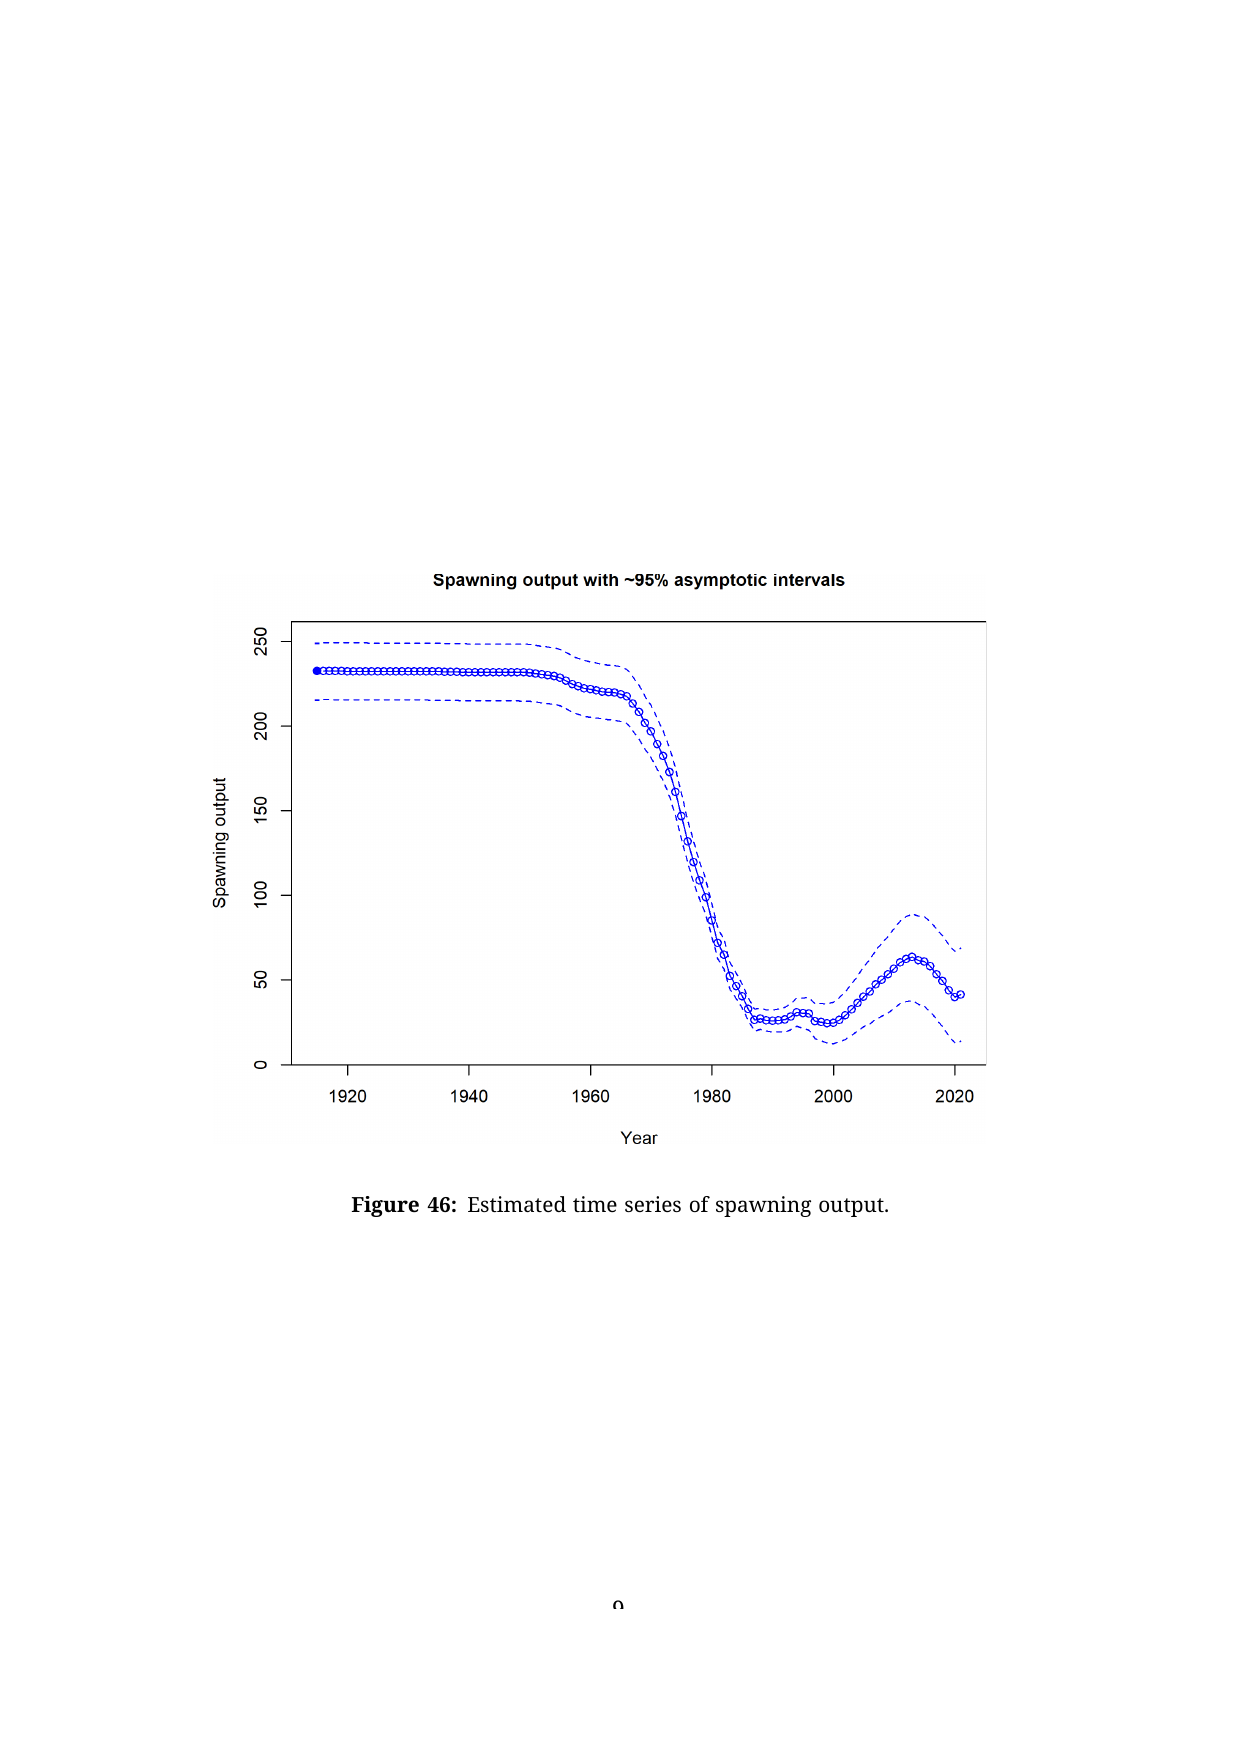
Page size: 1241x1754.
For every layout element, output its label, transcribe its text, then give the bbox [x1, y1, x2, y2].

picture [212, 574, 987, 1144]
text Figure 46: Estimated time series of spawning output. [206, 1190, 1034, 1218]
